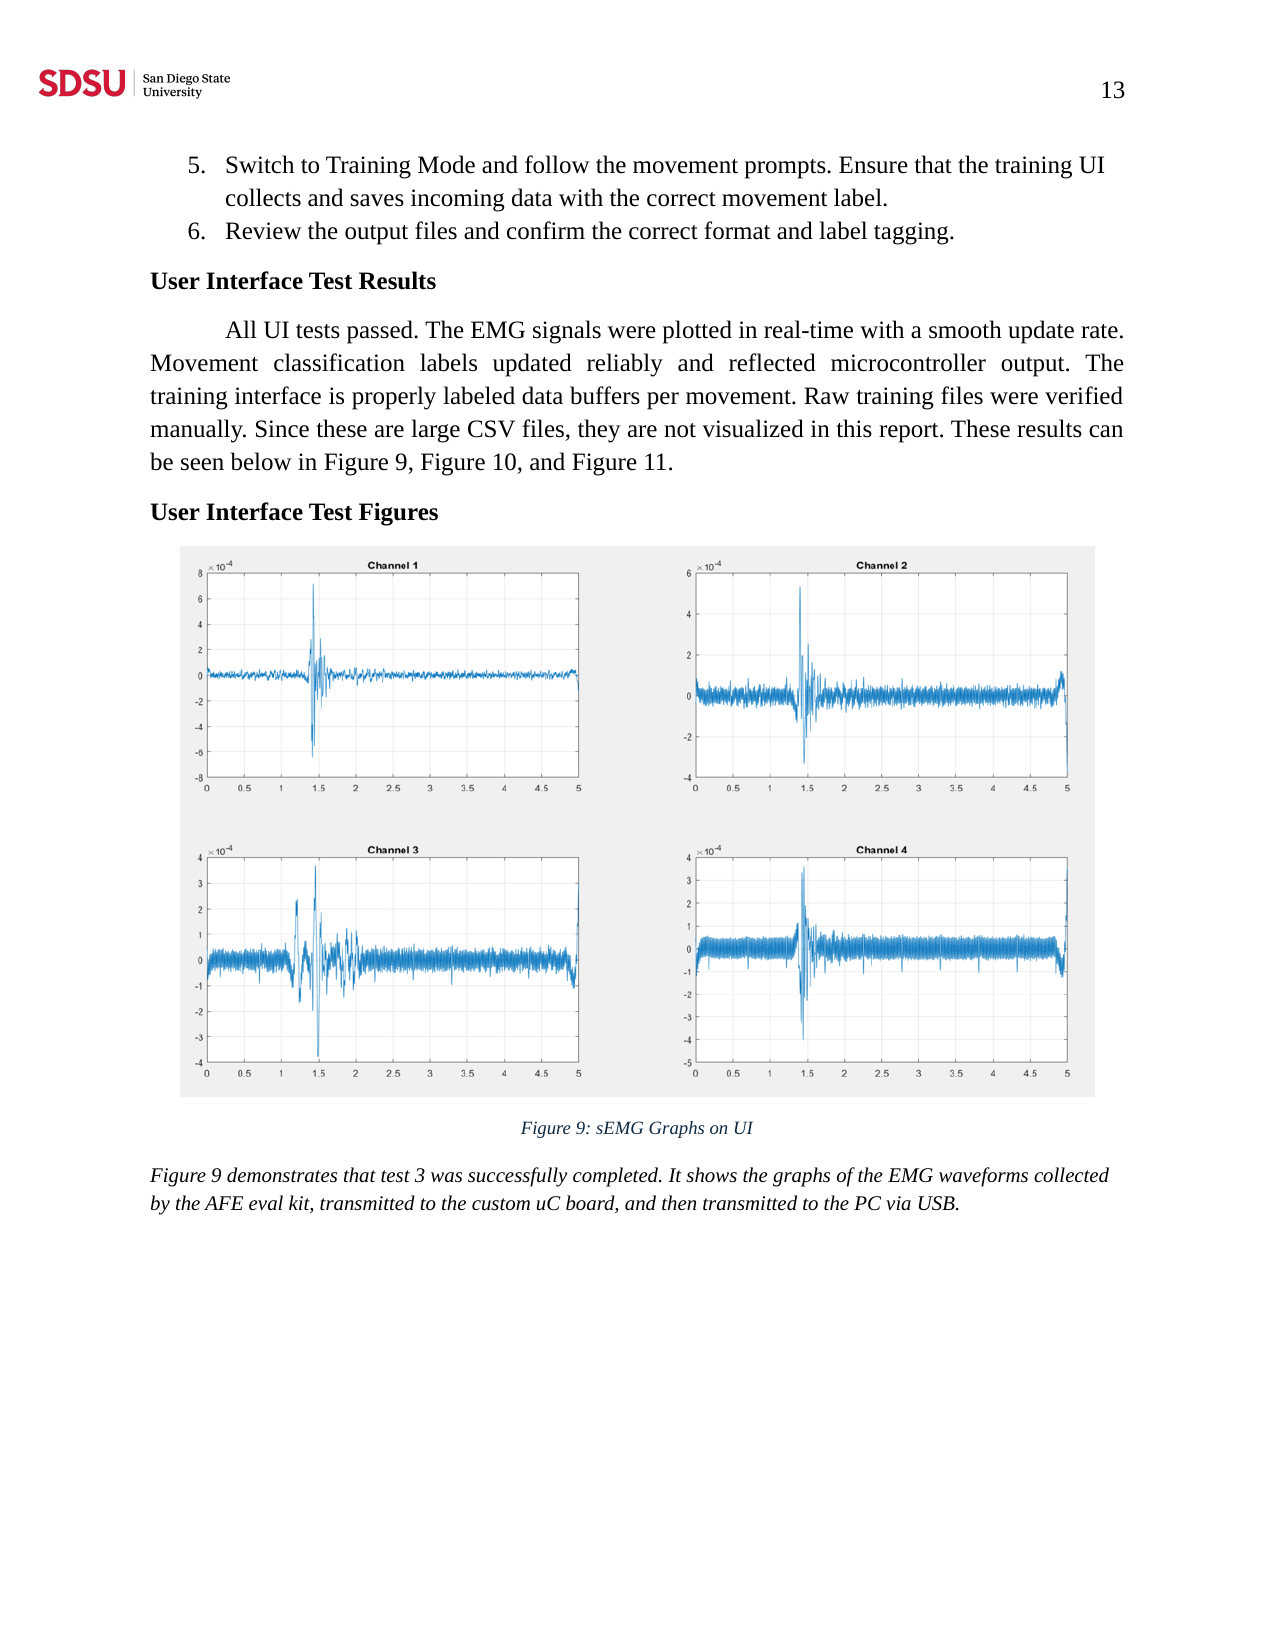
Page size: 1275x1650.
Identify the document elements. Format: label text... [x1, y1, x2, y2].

list Review the output files and confirm the correct format and label tagging. [187, 216, 1125, 245]
picture [33, 26, 235, 140]
list Switch to Training Mode and follow the movement prompts. Ensure that the training UI collects and saves incoming data with the correct movement label. [187, 150, 1125, 212]
text User Interface Test Figures [150, 497, 1125, 526]
text Figure 9 demonstrates that test 3 was successfully completed. It shows the graphs of the EMG waveforms collected by the AFE eval kit, transmitted to the custom uC board, and then transmitted to the PC via USB. [150, 1163, 1125, 1214]
text User Interface Test Results [150, 266, 1125, 294]
picture [180, 546, 1095, 1097]
